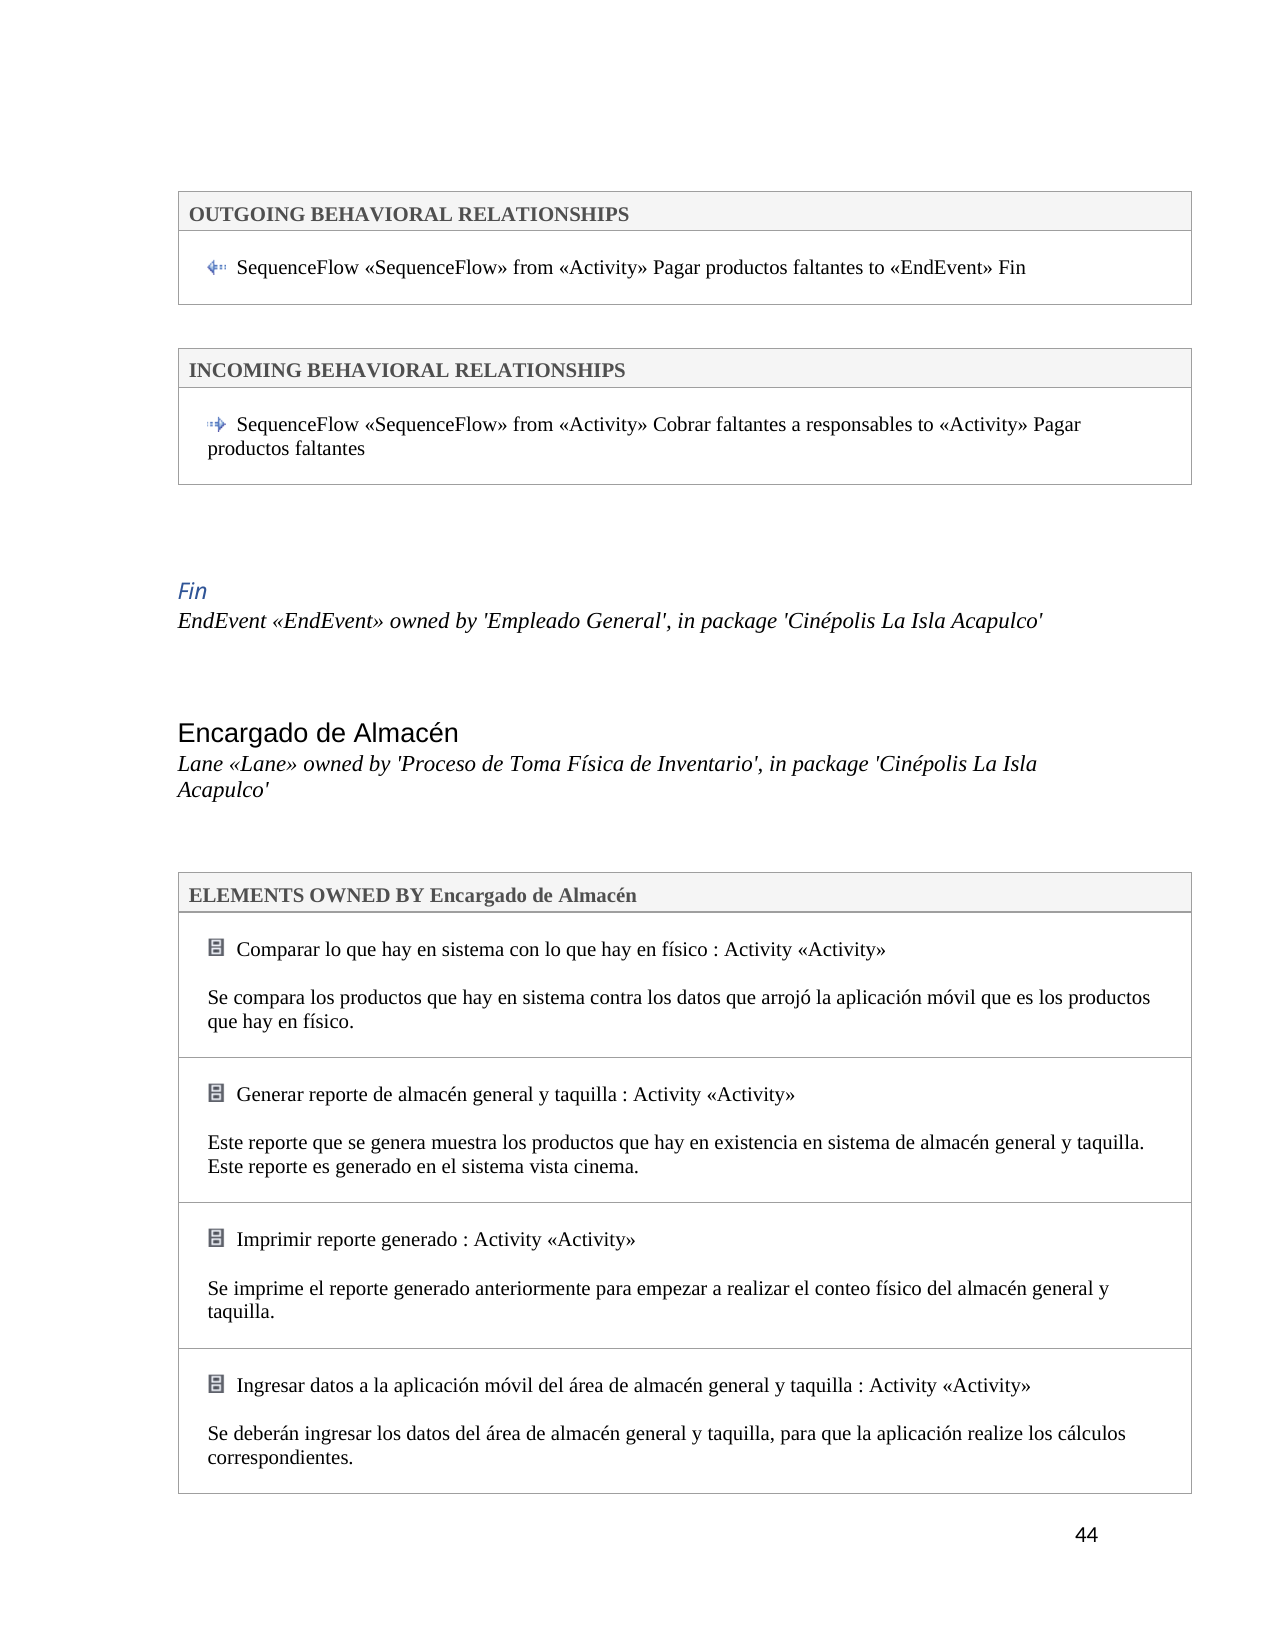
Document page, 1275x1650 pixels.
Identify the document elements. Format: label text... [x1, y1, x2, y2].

table_cell SequenceFlow «SequenceFlow» from «Activity» Pagar productos faltantes to «EndEvent» Fin [179, 231, 1191, 303]
picture [207, 1228, 226, 1247]
picture [207, 937, 226, 956]
table_cell Generar reporte de almacén general y taquilla : Activity «Activity» Este reporte que se genera muestra los productos que hay en existencia en sistema de almacén general y taquilla. Este reporte es generado en el sistema vista cinema. [179, 1058, 1191, 1202]
text EndEvent «EndEvent» owned by 'Empleado General', in package 'Cinépolis La Isla Acapulco' [177, 607, 1098, 634]
table_cell SequenceFlow «SequenceFlow» from «Activity» Cobrar faltantes a responsables to «Activity» Pagar productos faltantes [179, 388, 1191, 484]
picture [207, 412, 226, 432]
table_header INCOMING BEHAVIORAL RELATIONSHIPS [179, 349, 1191, 387]
text Lane «Lane» owned by 'Proceso de Toma Física de Inventario', in package 'Cinépolis La Isla Acapulco' [177, 750, 1098, 802]
picture [207, 256, 226, 275]
subtitle Encargado de Almacén [177, 717, 1098, 748]
subtitle Fin [177, 574, 1098, 606]
table_cell Ingresar datos a la aplicación móvil del área de almacén general y taquilla : Activity «Activity» Se deberán ingresar los datos del área de almacén general y taquilla, para que la aplicación realize los cálculos correspondientes. [179, 1349, 1191, 1493]
table_header OUTGOING BEHAVIORAL RELATIONSHIPS [179, 192, 1191, 230]
picture [207, 1082, 226, 1102]
picture [207, 1373, 226, 1393]
table_cell Imprimir reporte generado : Activity «Activity» Se imprime el reporte generado anteriormente para empezar a realizar el conteo físico del almacén general y taquilla. [179, 1203, 1191, 1348]
table_cell Comparar lo que hay en sistema con lo que hay en físico : Activity «Activity» Se compara los productos que hay en sistema contra los datos que arrojó la aplicación móvil que es los productos que hay en físico. [179, 913, 1191, 1057]
table_header ELEMENTS OWNED BY Encargado de Almacén [179, 873, 1191, 911]
